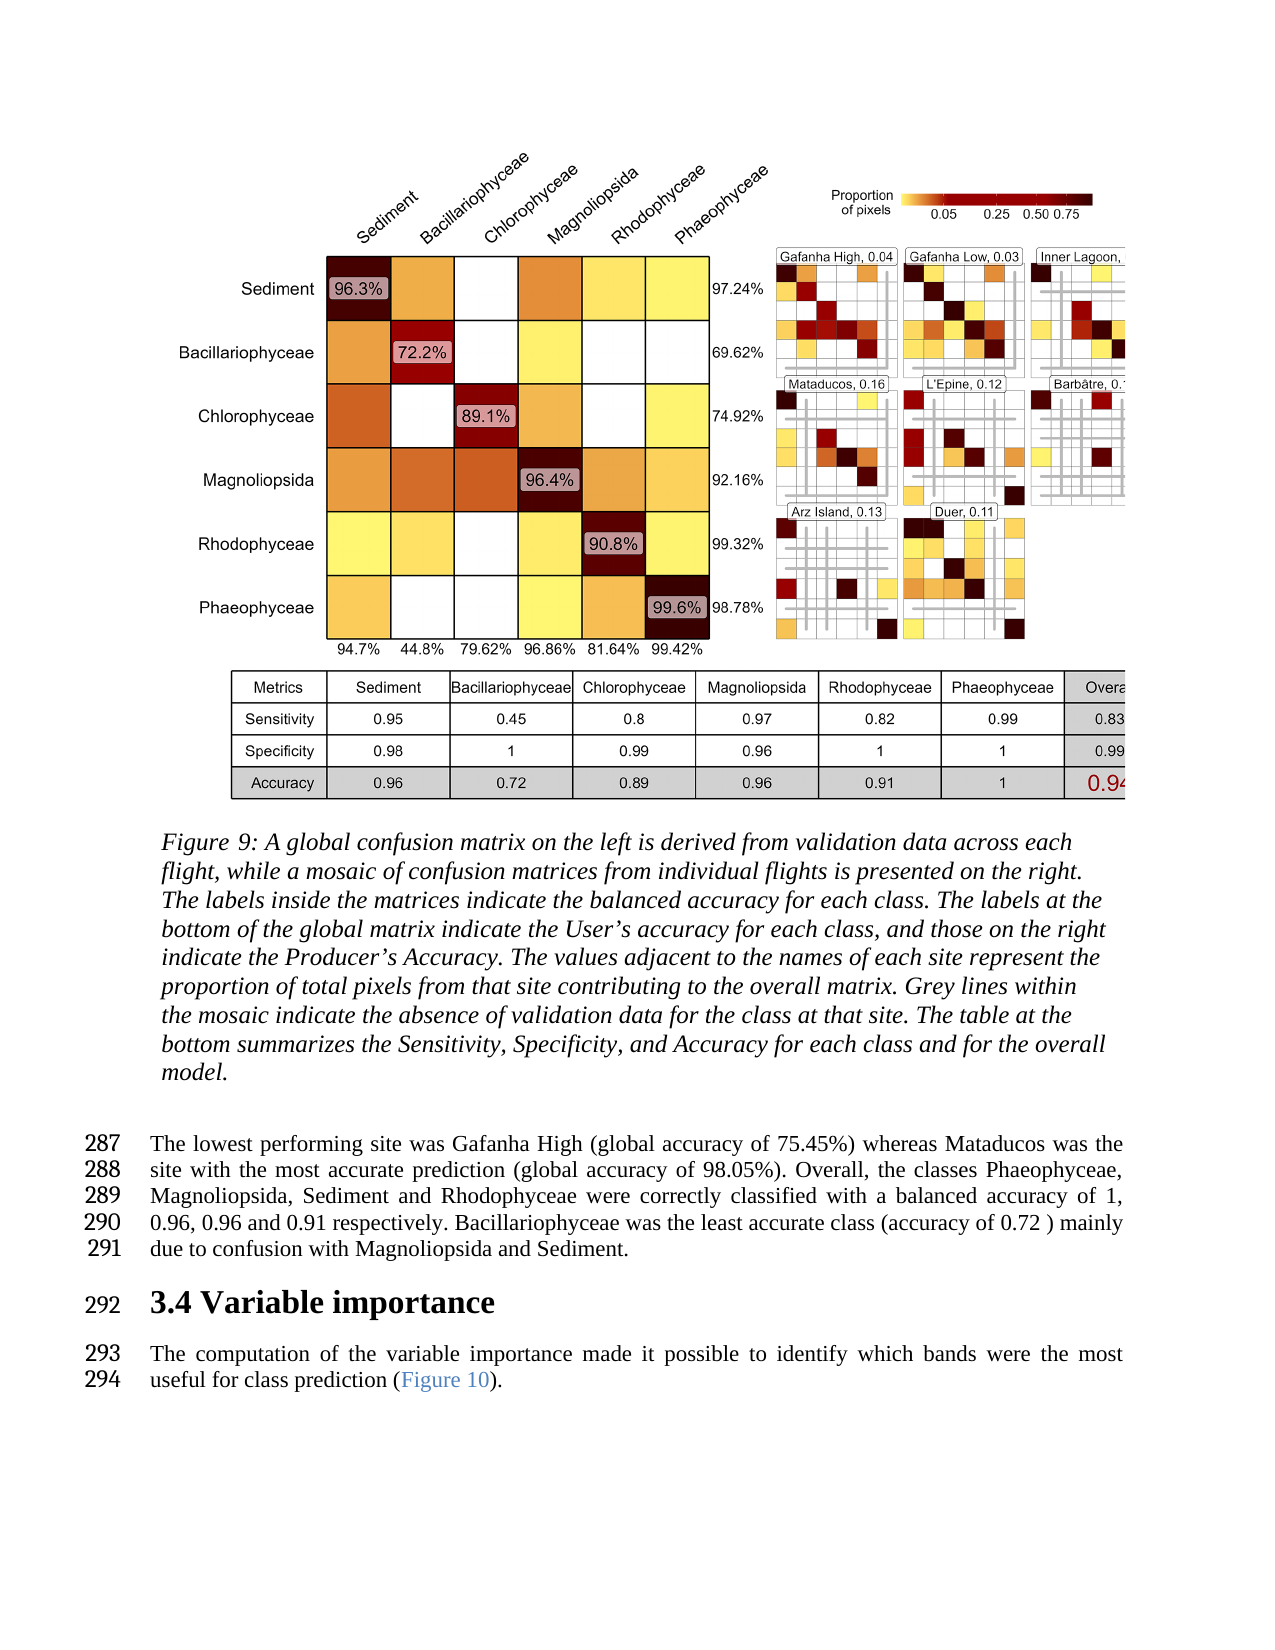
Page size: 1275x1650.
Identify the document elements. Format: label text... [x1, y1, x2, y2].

picture [180, 153, 1125, 807]
text The lowest performing site was Gafanha High (global accuracy of 75.45%) whereas Mataducos was the site with the most accurate prediction (global accuracy of 98.05%). Overall, the classes Phaeophyceae, Magnoliopsida, Sediment and Rhodophyceae were correctly classified with a balanced accuracy of 1, 0.96, 0.96 and 0.91 respectively. Bacillariophyceae was the least accurate class (accuracy of 0.72 ) mainly due to confusion with Magnoliopsida and Sediment. [150, 1130, 1125, 1262]
subtitle 3.4 Variable importance [150, 1282, 1125, 1321]
text The computation of the variable importance made it possible to identify which bands were the most useful for class prediction (Figure 10). [150, 1339, 1125, 1392]
table_header Figure 9: A global confusion matrix on the left is derived from validation data across each flight, while a mosaic of confusion matrices from individual flights is presented on the right. The labels inside the matrices indicate the balanced accuracy for each class. The labels at the bottom of the global matrix indicate the User’s accuracy for each class, and those on the right indicate the Producer’s Accuracy. The values adjacent to the names of each site represent the proportion of total pixels from that site contributing to the overall matrix. Grey lines within the mosaic indicate the absence of validation data for the class at that site. The table at the bottom summarizes the Sensitivity, Specificity, and Accuracy for each class and for the overall model. [150, 150, 1125, 1111]
